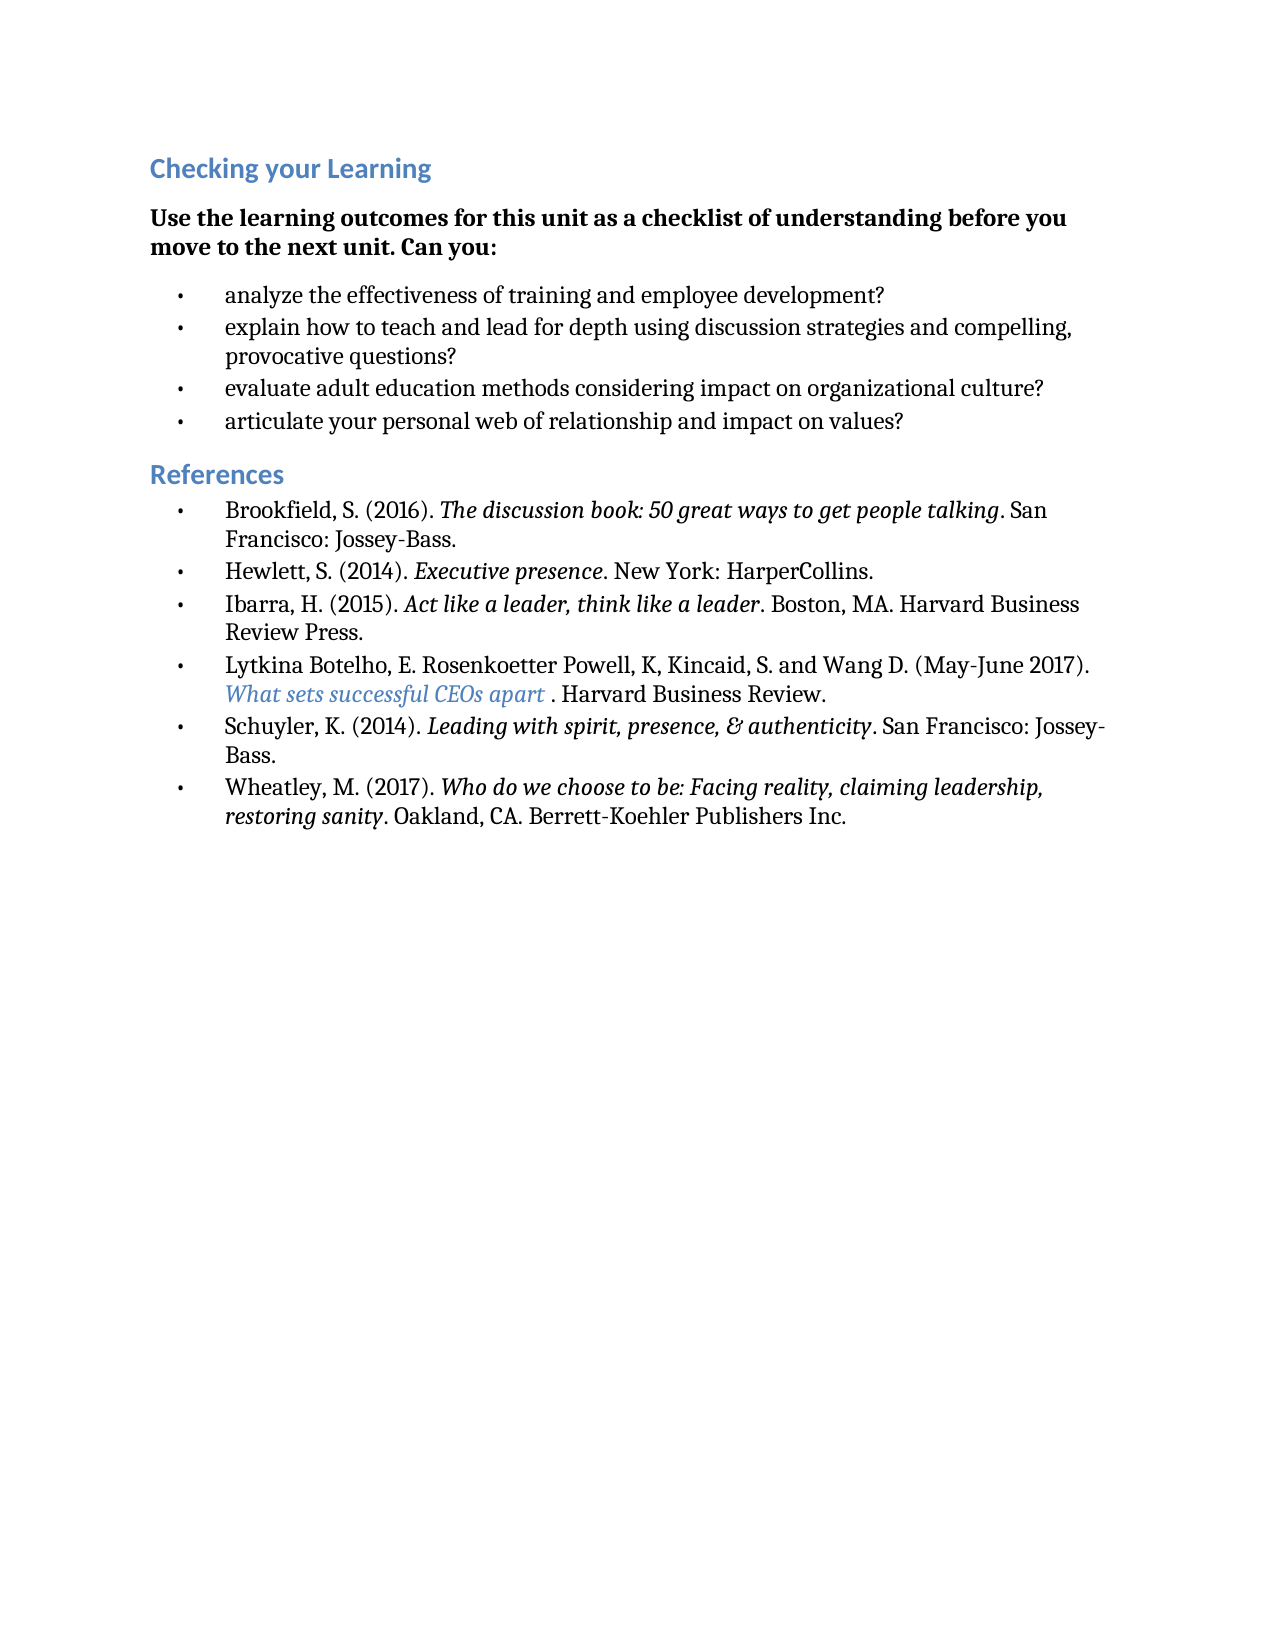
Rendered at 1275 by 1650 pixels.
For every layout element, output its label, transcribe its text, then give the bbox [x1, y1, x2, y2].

list Hewlett, S. (2014). Executive presence. New York: HarperCollins. [175, 557, 1125, 586]
list Ibarra, H. (2015). Act like a leader, think like a leader. Boston, MA. Harvard Business Review Press. [175, 589, 1125, 647]
list Wheatley, M. (2017). Who do we choose to be: Facing reality, claiming leadership, restoring sanity. Oakland, CA. Berrett-Koehler Publishers Inc. [175, 773, 1125, 831]
list analyze the effectiveness of training and employee development? [175, 281, 1125, 309]
list explain how to teach and lead for depth using discussion strategies and compelling, provocative questions? [175, 313, 1125, 371]
list evaluate adult education methods considering impact on organizational culture? [175, 374, 1125, 403]
list Brookfield, S. (2016). The discussion book: 50 great ways to get people talking. San Francisco: Jossey-Bass. [175, 496, 1125, 553]
text Use the learning outcomes for this unit as a checklist of understanding before you move to the next unit. Can you: [150, 204, 1125, 262]
list articulate your personal web of relationship and impact on values? [175, 407, 1125, 436]
subtitle References [150, 456, 1125, 492]
list Lytkina Botelho, E. Rosenkoetter Powell, K, Kincaid, S. and Wang D. (May-June 2017). What sets successful CEOs apart . Harvard Business Review. [175, 651, 1125, 708]
subtitle Checking your Learning [150, 150, 1125, 186]
list Schuyler, K. (2014). Leading with spirit, presence, & authenticity. San Francisco: Jossey-Bass. [175, 712, 1125, 769]
